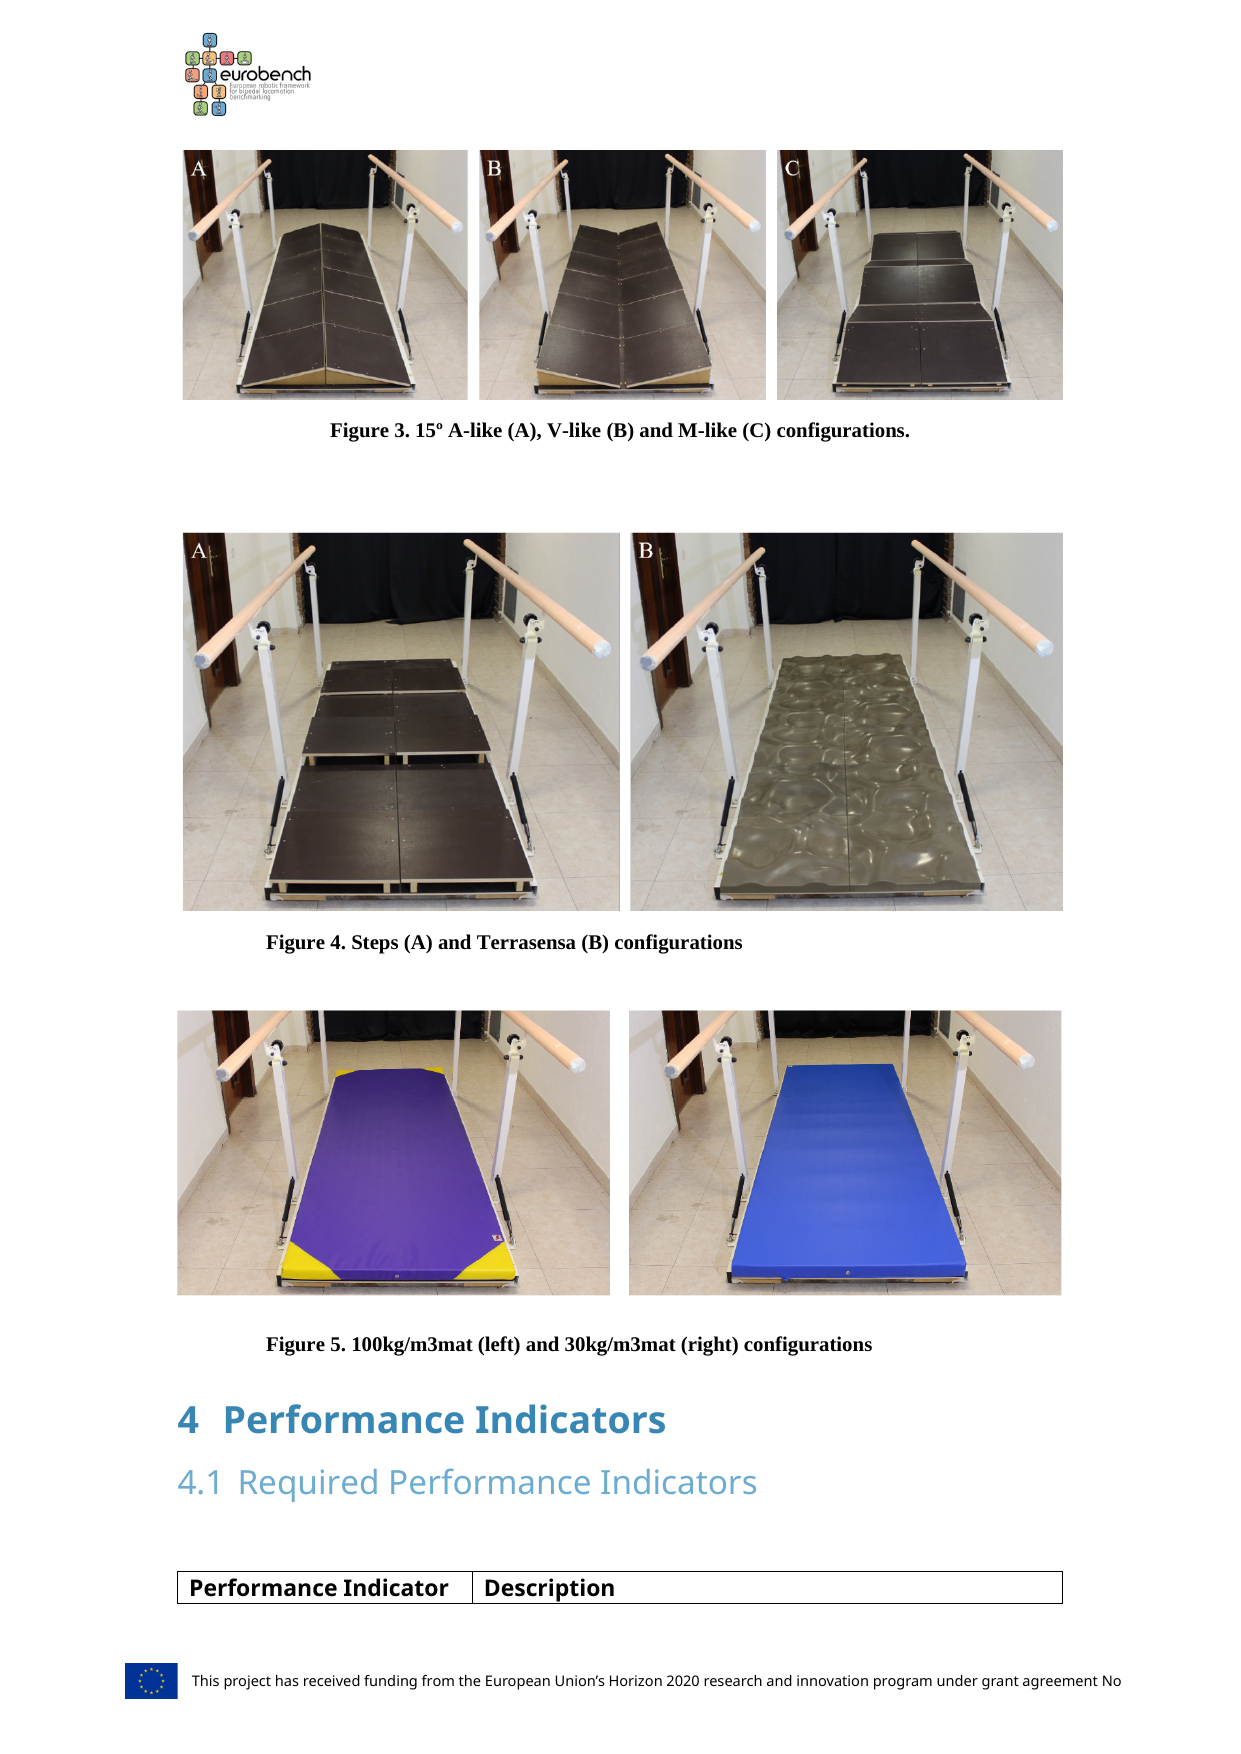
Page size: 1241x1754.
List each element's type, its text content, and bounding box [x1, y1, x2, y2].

text Figure 4. Steps (A) and Terrasensa (B) configurations [177, 930, 1063, 954]
picture [177, 529, 1063, 911]
picture [177, 24, 318, 125]
picture [125, 1663, 178, 1699]
picture [177, 991, 1062, 1314]
table_header Description [473, 1572, 1062, 1603]
subtitle Performance Indicators [177, 1393, 1063, 1444]
subtitle Required Performance Indicators [177, 1459, 1063, 1504]
text Figure 5. 100kg/m3mat (left) and 30kg/m3mat (right) configurations [177, 1332, 1063, 1356]
table_header Performance Indicator [178, 1572, 472, 1603]
picture [177, 147, 1063, 400]
text Figure 3. 15º A-like (A), V-like (B) and M-like (C) configurations. [177, 418, 1063, 442]
